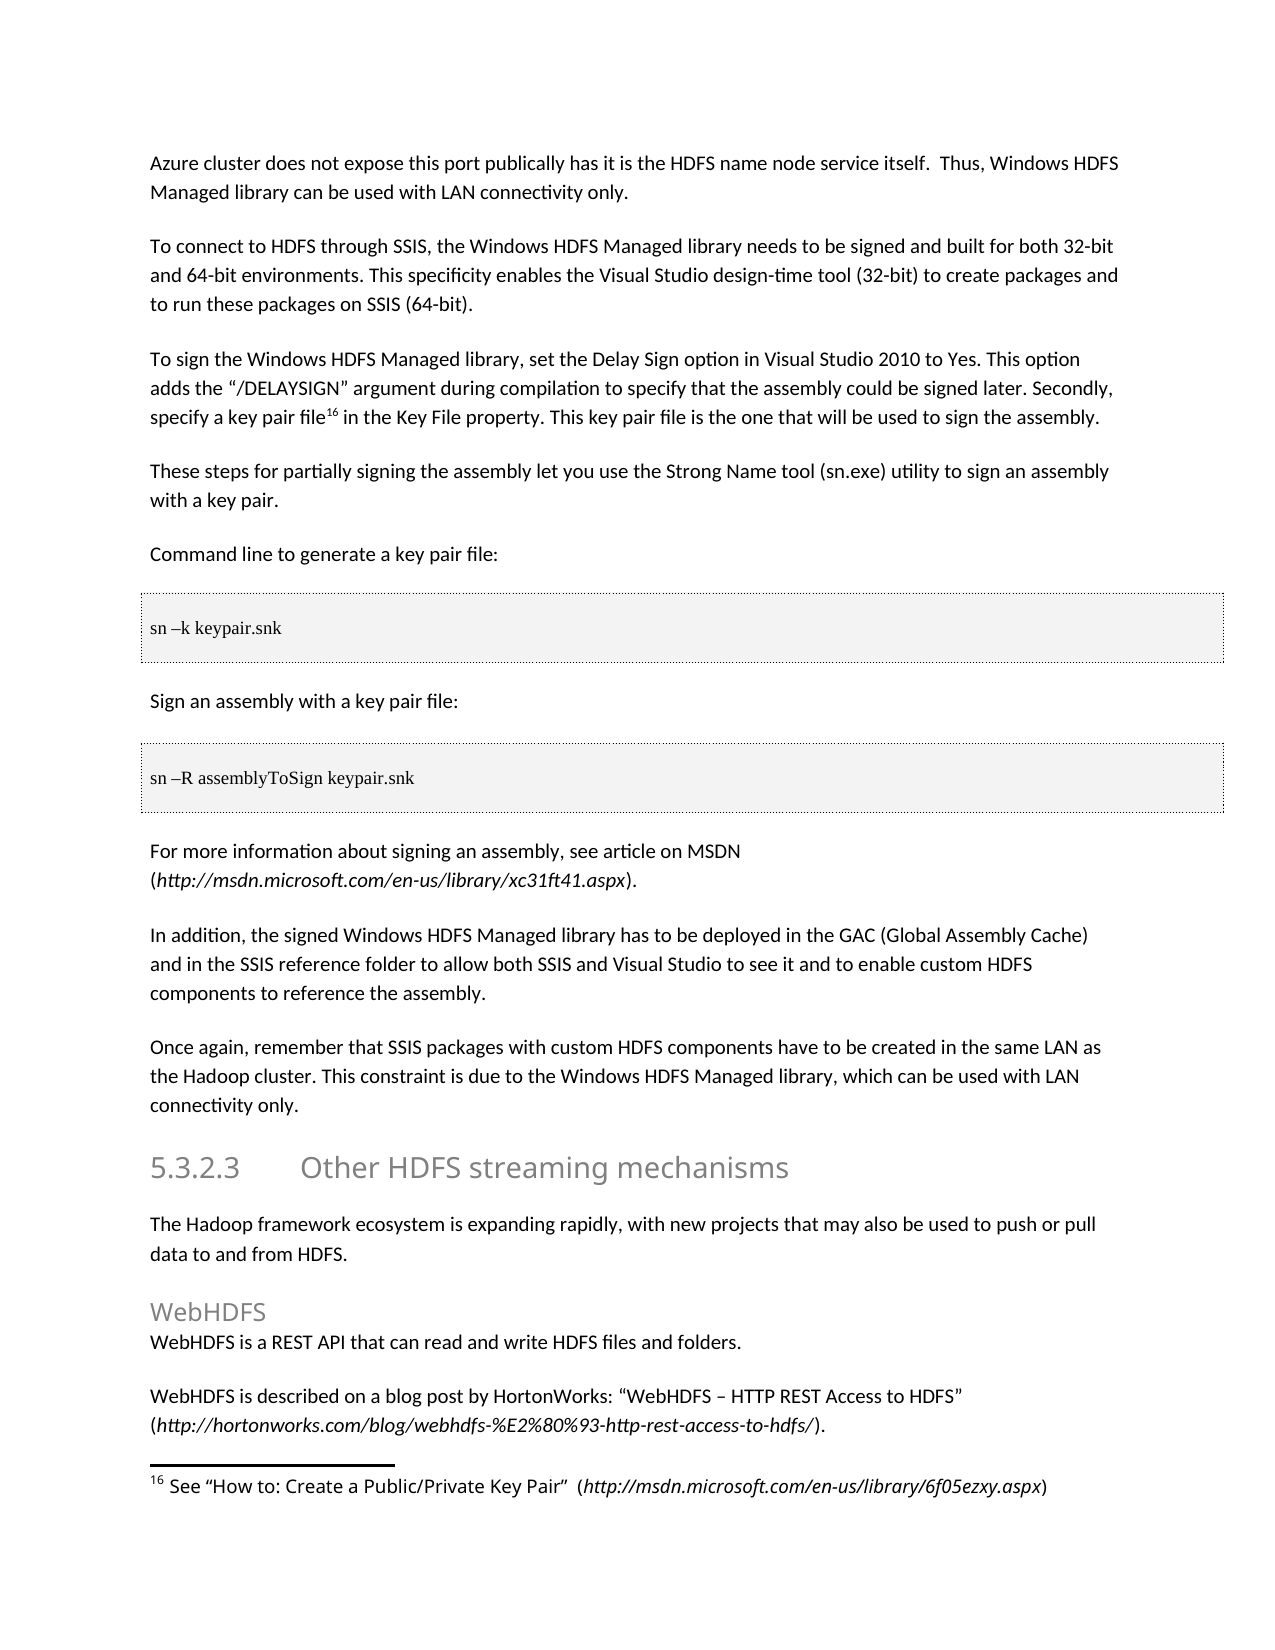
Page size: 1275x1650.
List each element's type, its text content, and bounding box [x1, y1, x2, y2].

text For more information about signing an assembly, see article on MSDN (http://msdn.microsoft.com/en-us/library/xc31ft41.aspx). [150, 838, 1125, 893]
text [150, 150, 1125, 204]
text WebHDFS is described on a blog post by HortonWorks: “WebHDFS – HTTP REST Access to HDFS” (http://hortonworks.com/blog/webhdfs-%E2%80%93-http-rest-access-to-hdfs/). [150, 1383, 1125, 1438]
subtitle WebHDFS [150, 1295, 1125, 1329]
subtitle Other HDFS streaming mechanisms [150, 1147, 1125, 1187]
text To connect to HDFS through SSIS, the Windows HDFS Managed library needs to be signed and built for both 32-bit and 64-bit environments. This specificity enables the Visual Studio design-time tool (32-bit) to create packages and to run these packages on SSIS (64-bit). [150, 233, 1125, 317]
text These steps for partially signing the assembly let you use the Strong Name tool (sn.exe) utility to sign an assembly with a key pair. [150, 458, 1125, 513]
text The Hadoop framework ecosystem is expanding rapidly, with new projects that may also be used to push or pull data to and from HDFS. [150, 1212, 1125, 1266]
text Command line to generate a key pair file: [150, 542, 1125, 567]
text In addition, the signed Windows HDFS Managed library has to be deployed in the GAC (Global Assembly Cache) and in the SSIS reference folder to allow both SSIS and Visual Studio to see it and to enable custom HDFS components to reference the assembly. [150, 922, 1125, 1006]
text sn –k keypair.snk [141, 614, 1224, 636]
text sn –R assemblyToSign keypair.snk [141, 764, 1224, 786]
text Once again, remember that SSIS packages with custom HDFS components have to be created in the same LAN as the Hadoop cluster. This constraint is due to the Windows HDFS Managed library, which can be used with LAN connectivity only. [150, 1034, 1125, 1118]
text To sign the Windows HDFS Managed library, set the Delay Sign option in Visual Studio 2010 to Yes. This option adds the “/DELAYSIGN” argument during compilation to specify that the assembly could be signed later. Secondly, specify a key pair file in the Key File property. This key pair file is the one that will be used to sign the assembly. [150, 346, 1125, 429]
text WebHDFS is a REST API that can read and write HDFS files and folders. [150, 1329, 1125, 1354]
text Sign an assembly with a key pair file: [150, 688, 1125, 714]
